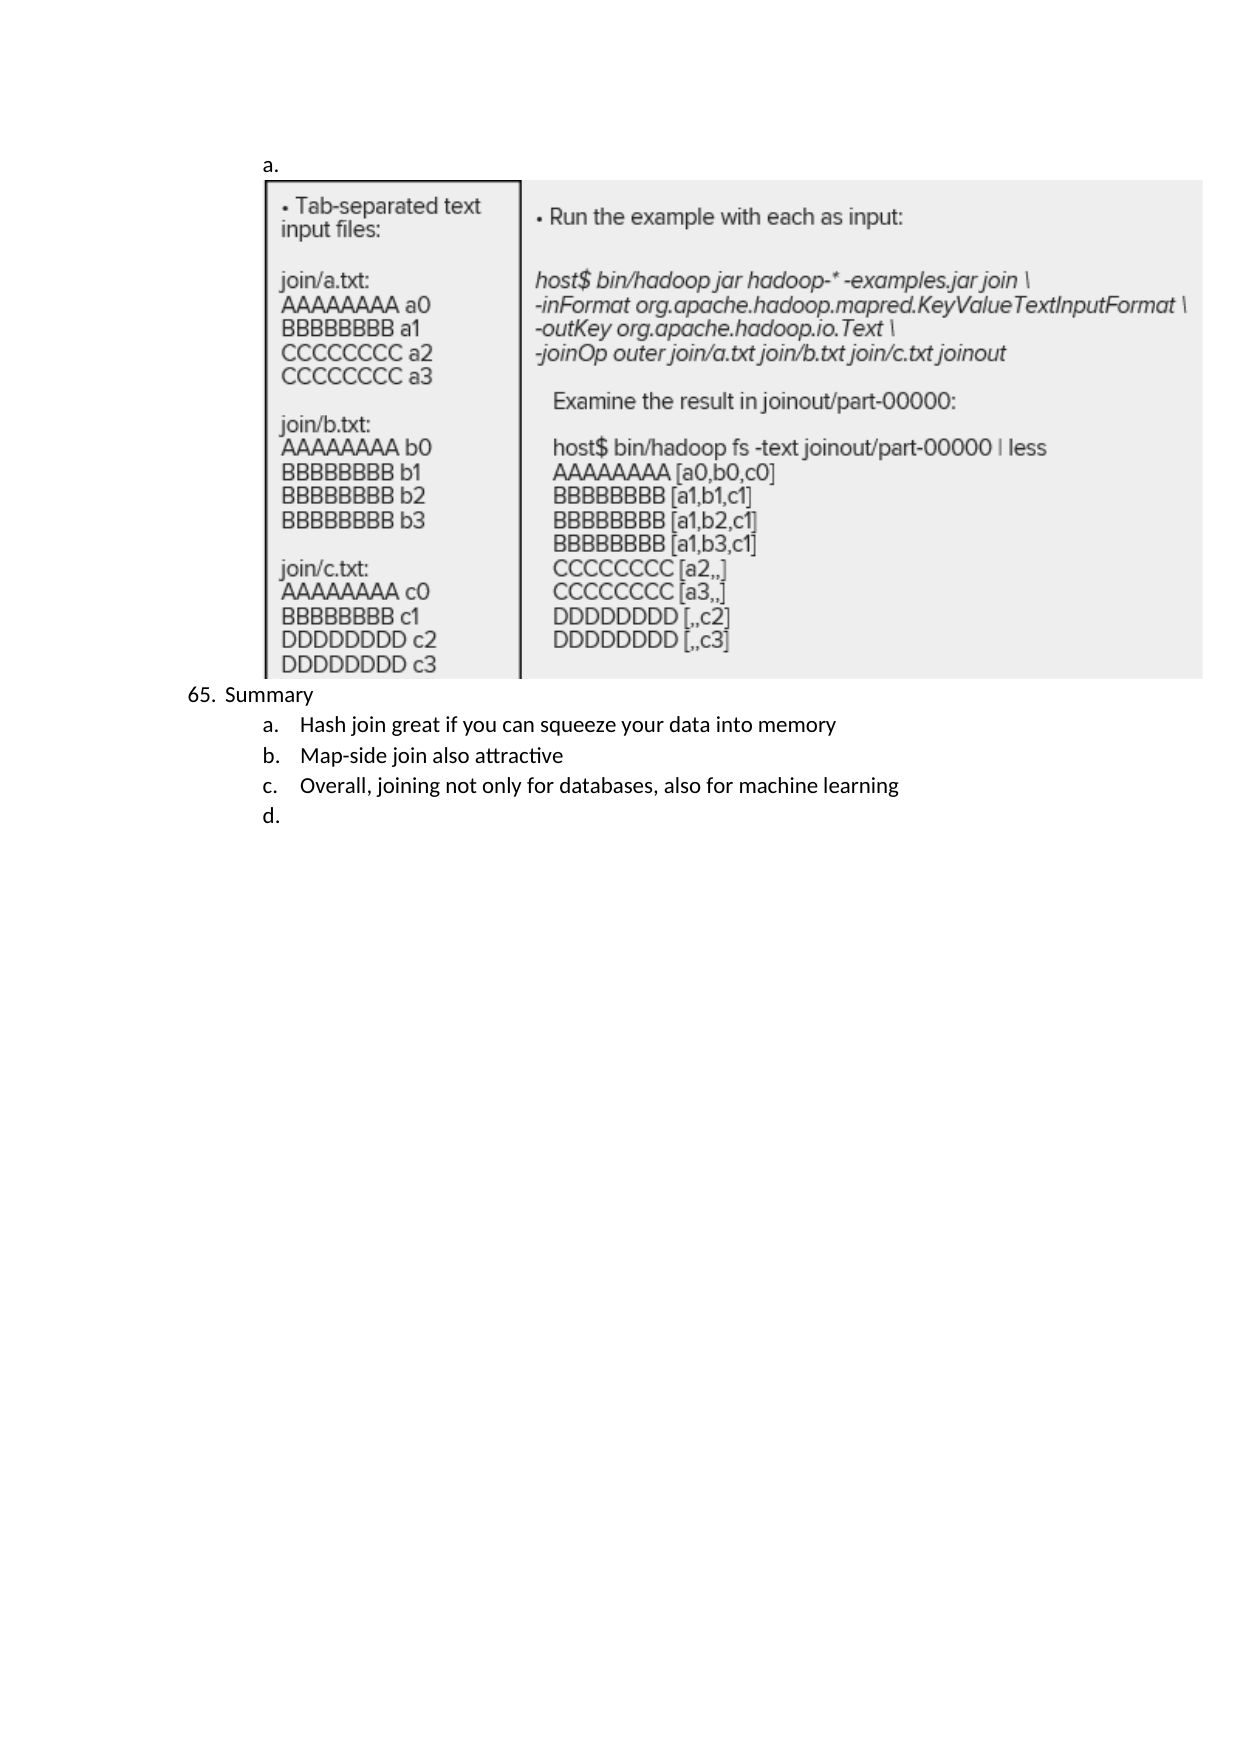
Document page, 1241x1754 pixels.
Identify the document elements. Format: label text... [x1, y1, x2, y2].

list Map-side join also attractive [262, 741, 1090, 769]
list Hash join great if you can squeeze your data into memory [262, 711, 1090, 738]
picture [262, 180, 1203, 679]
list Overall, joining not only for databases, also for machine learning [262, 771, 1090, 799]
list Summary [187, 680, 1090, 708]
